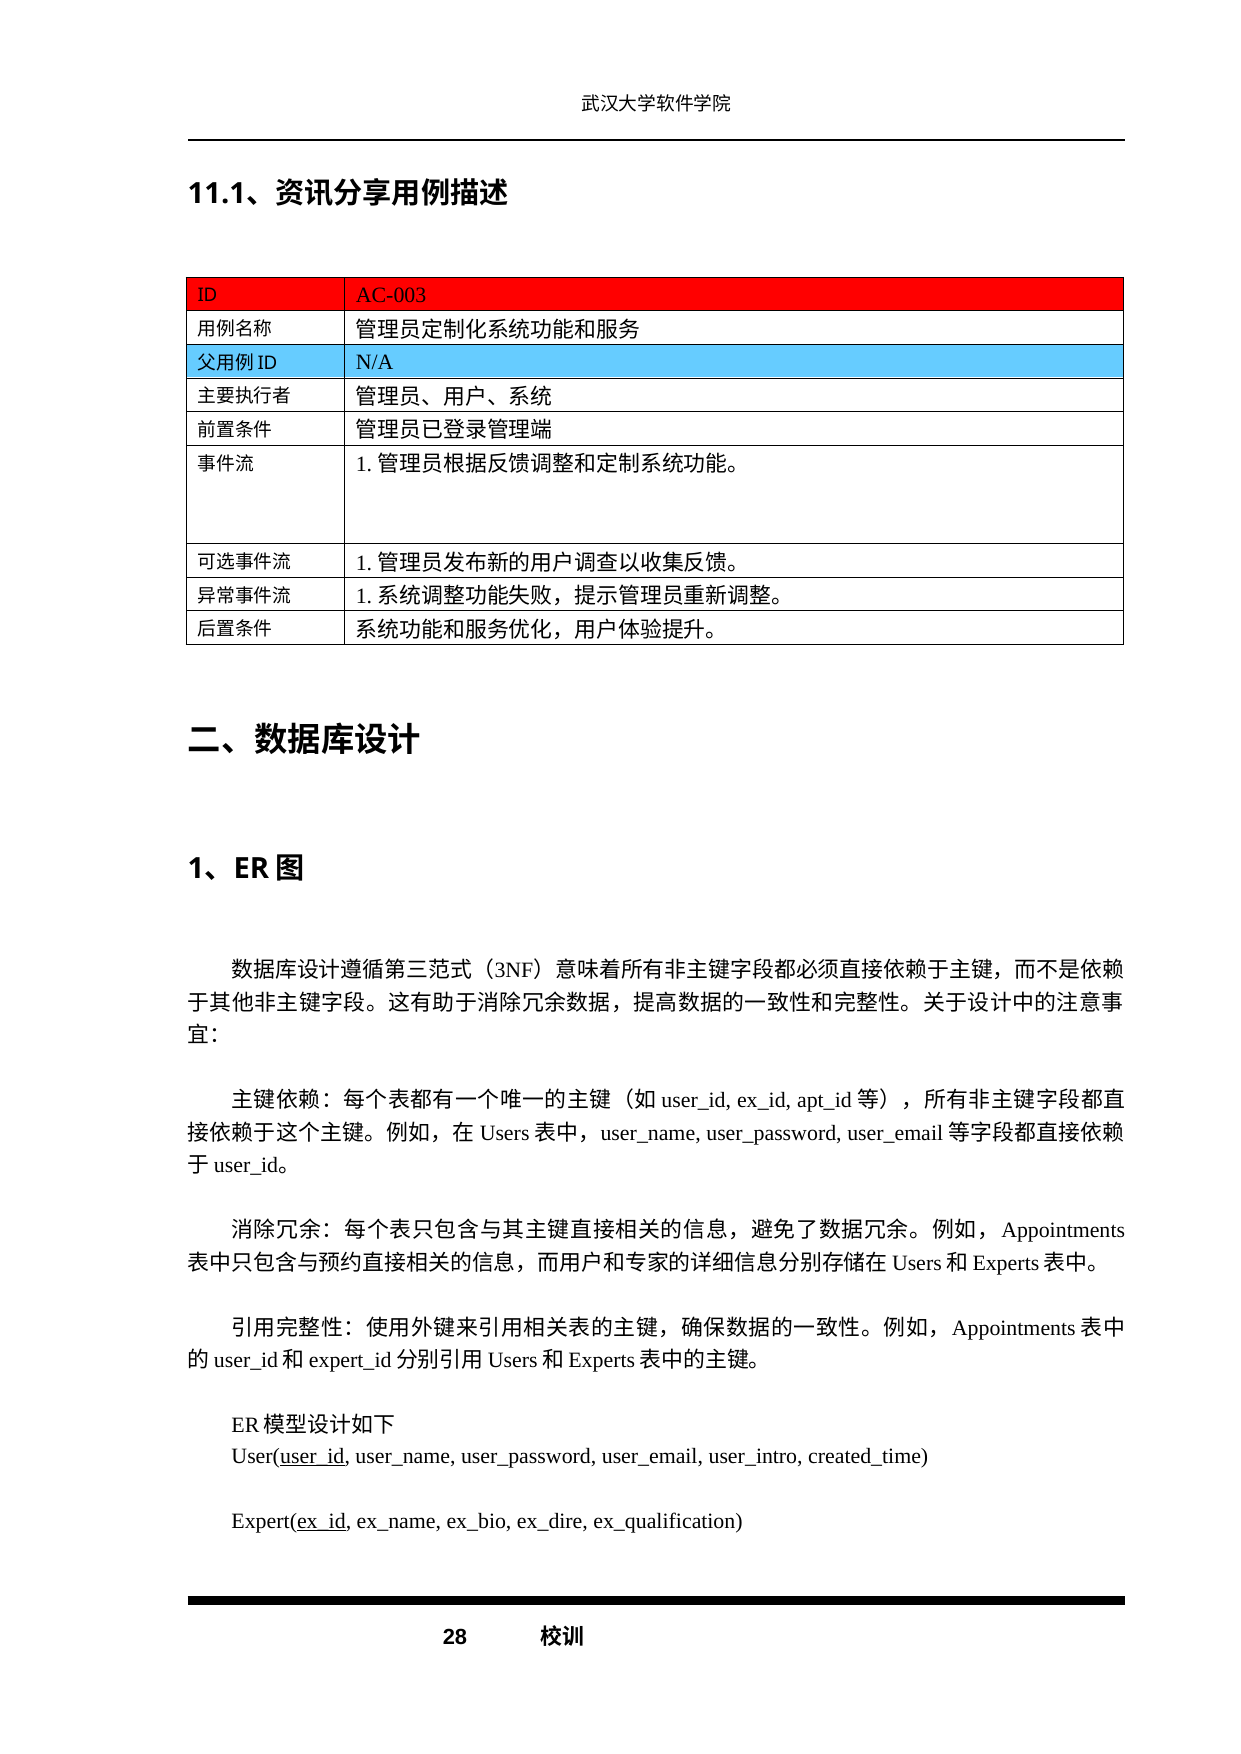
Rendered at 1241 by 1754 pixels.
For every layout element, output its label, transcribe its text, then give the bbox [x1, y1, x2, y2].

text Expert(ex_id, ex_name, ex_bio, ex_dire, ex_qualification) [187, 1504, 1125, 1537]
table_cell 可选事件流 [187, 544, 344, 577]
subtitle 11.1、资讯分享用例描述 [187, 158, 1125, 223]
table_cell 1. 管理员发布新的用户调查以收集反馈。 [345, 544, 1123, 577]
text 主键依赖：每个表都有一个唯一的主键（如user_id, ex_id, apt_id等），所有非主键字段都直接依赖于这个主键。例如，在Users表中，user_name, user_password, user_email等字段都直接依赖于user_id。 [187, 1082, 1125, 1179]
table_header ID [187, 278, 344, 310]
table_cell 用例名称 [187, 311, 344, 344]
table_cell N/A [345, 345, 1123, 377]
table_cell 事件流 [187, 446, 344, 543]
text ER模型设计如下 [187, 1407, 1125, 1439]
table_cell 前置条件 [187, 412, 344, 444]
table_cell 主要执行者 [187, 379, 344, 411]
table_cell 父用例ID [187, 345, 344, 377]
table_cell 管理员已登录管理端 [345, 412, 1123, 444]
table_cell 1. 系统调整功能失败，提示管理员重新调整。 [345, 578, 1123, 610]
subtitle 二、数据库设计 [187, 704, 1125, 769]
table_cell 后置条件 [187, 611, 344, 644]
table_cell 1. 管理员根据反馈调整和定制系统功能。 [345, 446, 1123, 543]
table_header AC-003 [345, 278, 1123, 310]
text User(user_id, user_name, user_password, user_email, user_intro, created_time) [187, 1439, 1125, 1472]
table_cell 管理员、用户、系统 [345, 379, 1123, 411]
text 数据库设计遵循第三范式（3NF）意味着所有非主键字段都必须直接依赖于主键，而不是依赖于其他非主键字段。这有助于消除冗余数据，提高数据的一致性和完整性。关于设计中的注意事宜： [187, 952, 1125, 1049]
table_cell 异常事件流 [187, 578, 344, 610]
subtitle 1、ER图 [187, 833, 1125, 898]
text 引用完整性：使用外键来引用相关表的主键，确保数据的一致性。例如，Appointments表中的user_id和expert_id分别引用Users和Experts表中的主键。 [187, 1309, 1125, 1374]
table_cell 管理员定制化系统功能和服务 [345, 311, 1123, 344]
table_cell 系统功能和服务优化，用户体验提升。 [345, 611, 1123, 644]
text 消除冗余：每个表只包含与其主键直接相关的信息，避免了数据冗余。例如，Appointments表中只包含与预约直接相关的信息，而用户和专家的详细信息分别存储在Users和Experts表中。 [187, 1212, 1125, 1277]
